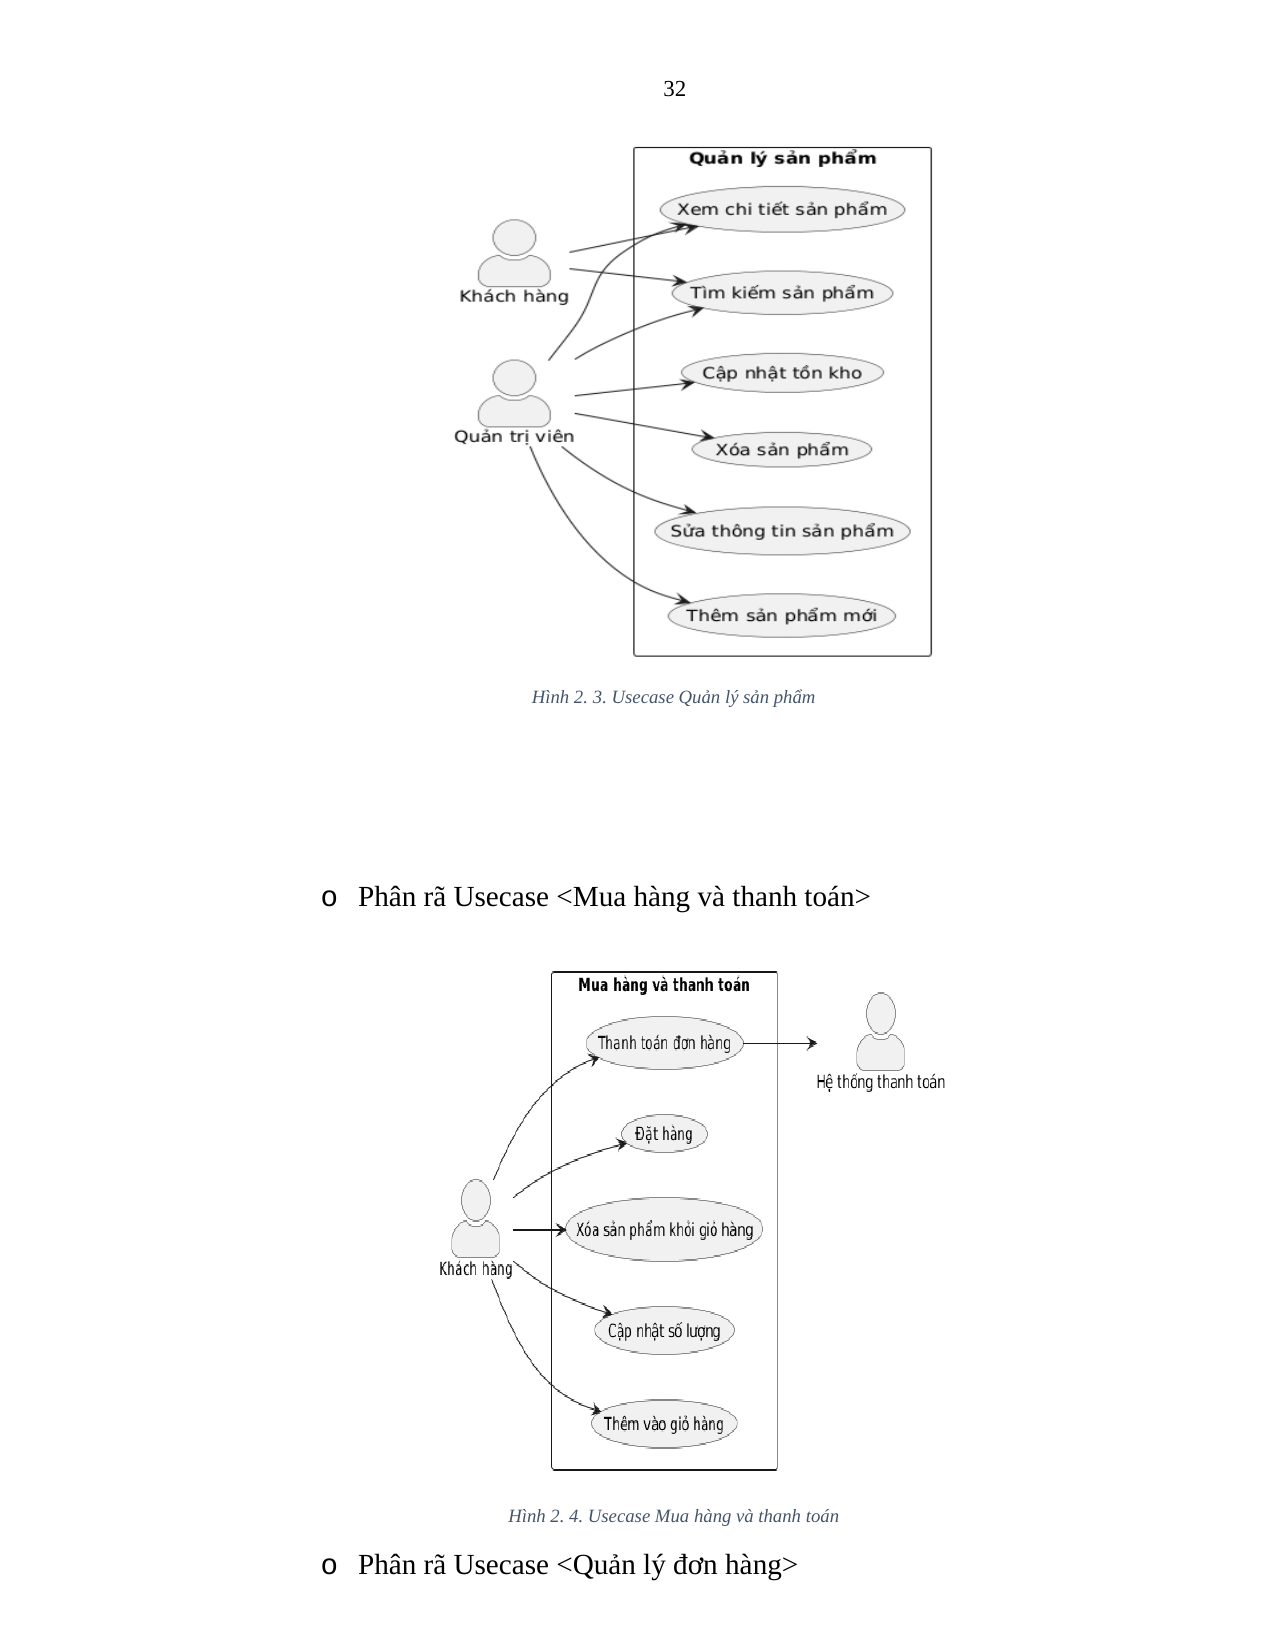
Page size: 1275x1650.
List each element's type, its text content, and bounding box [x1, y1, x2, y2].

text Hình 2. 4. Usecase Mua hàng và thanh toán [133, 1505, 1216, 1526]
text Hình 2. 3. Usecase Quản lý sản phẩm [133, 686, 1216, 707]
picture [413, 137, 952, 669]
picture [420, 959, 952, 1488]
list Phân rã Usecase <Quản lý đơn hàng> [320, 1547, 1157, 1583]
list Phân rã Usecase <Mua hàng và thanh toán> [320, 879, 1157, 915]
